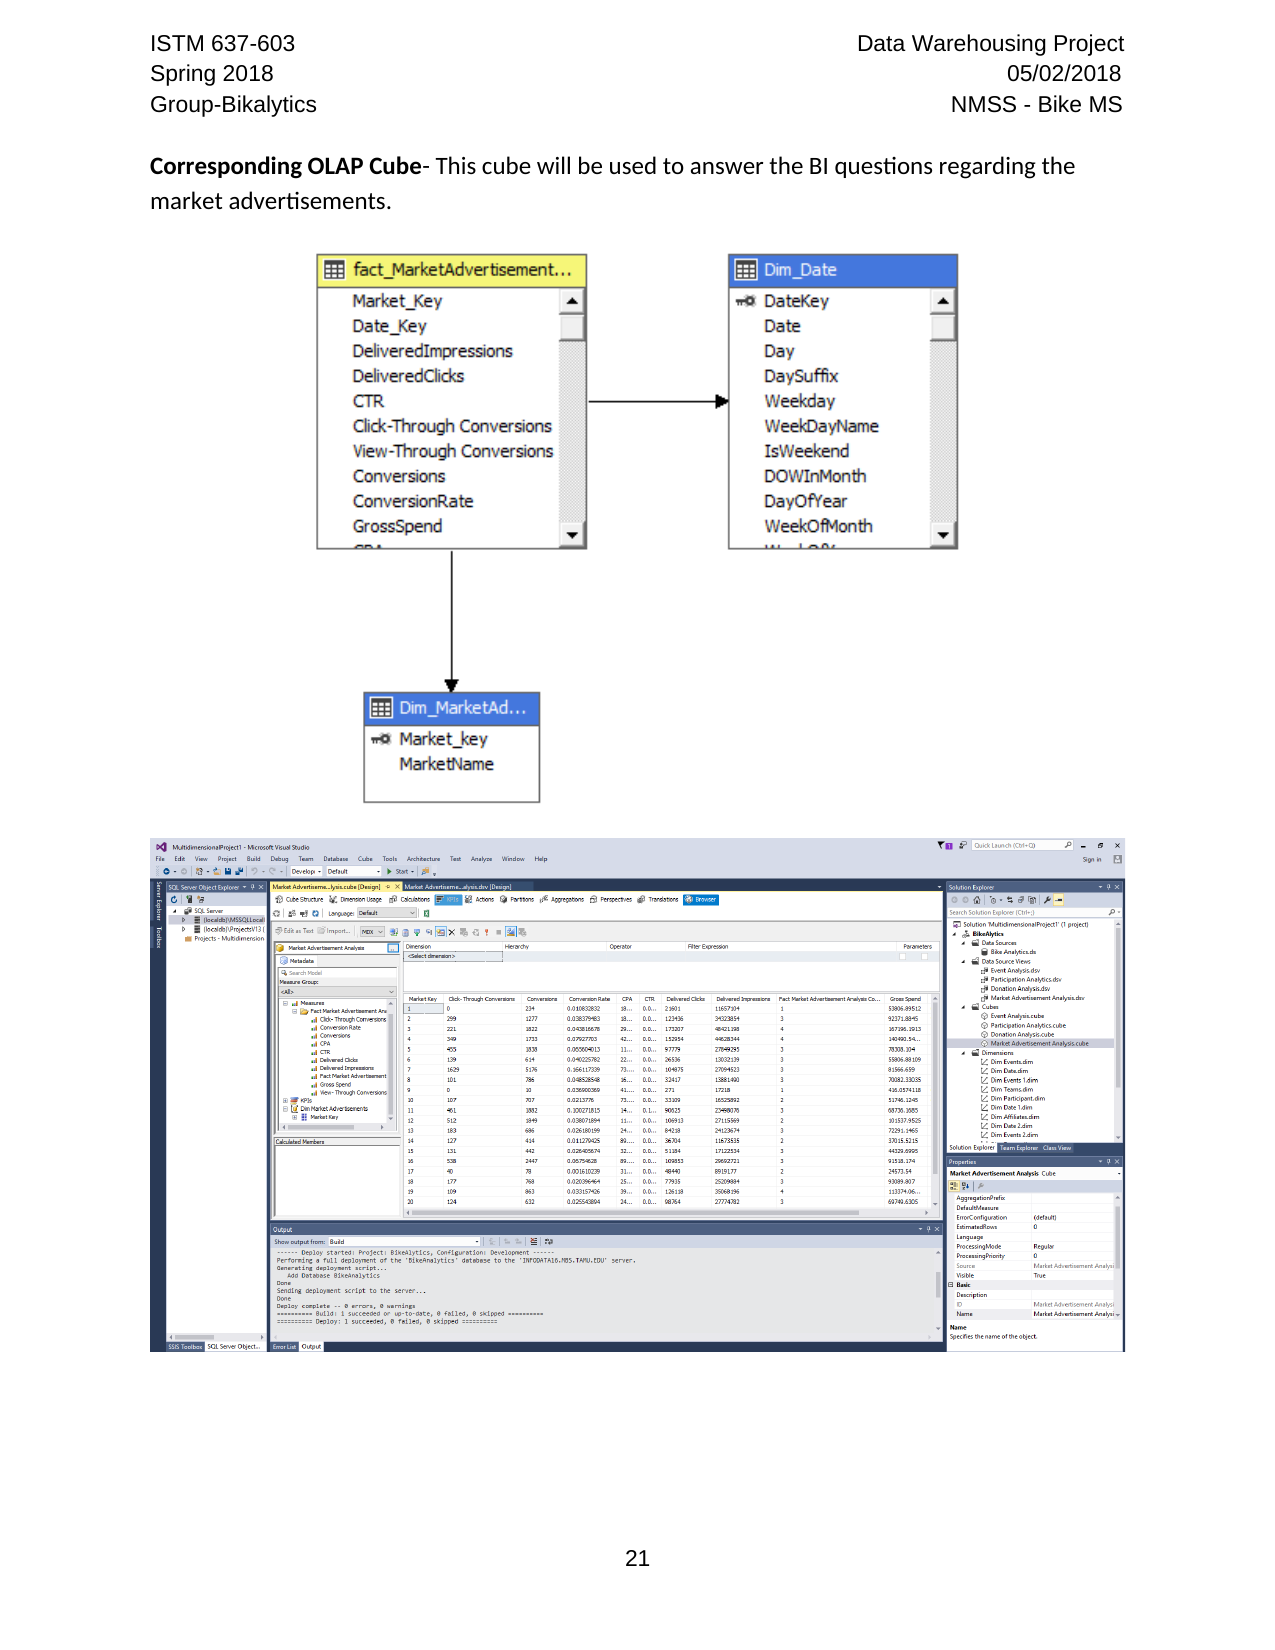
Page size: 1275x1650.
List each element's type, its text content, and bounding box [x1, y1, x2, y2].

picture [150, 838, 1125, 1352]
text Corresponding OLAP Cube- This cube will be used to answer the BI questions regarding the market advertisements. [150, 150, 1125, 216]
picture [315, 250, 960, 805]
